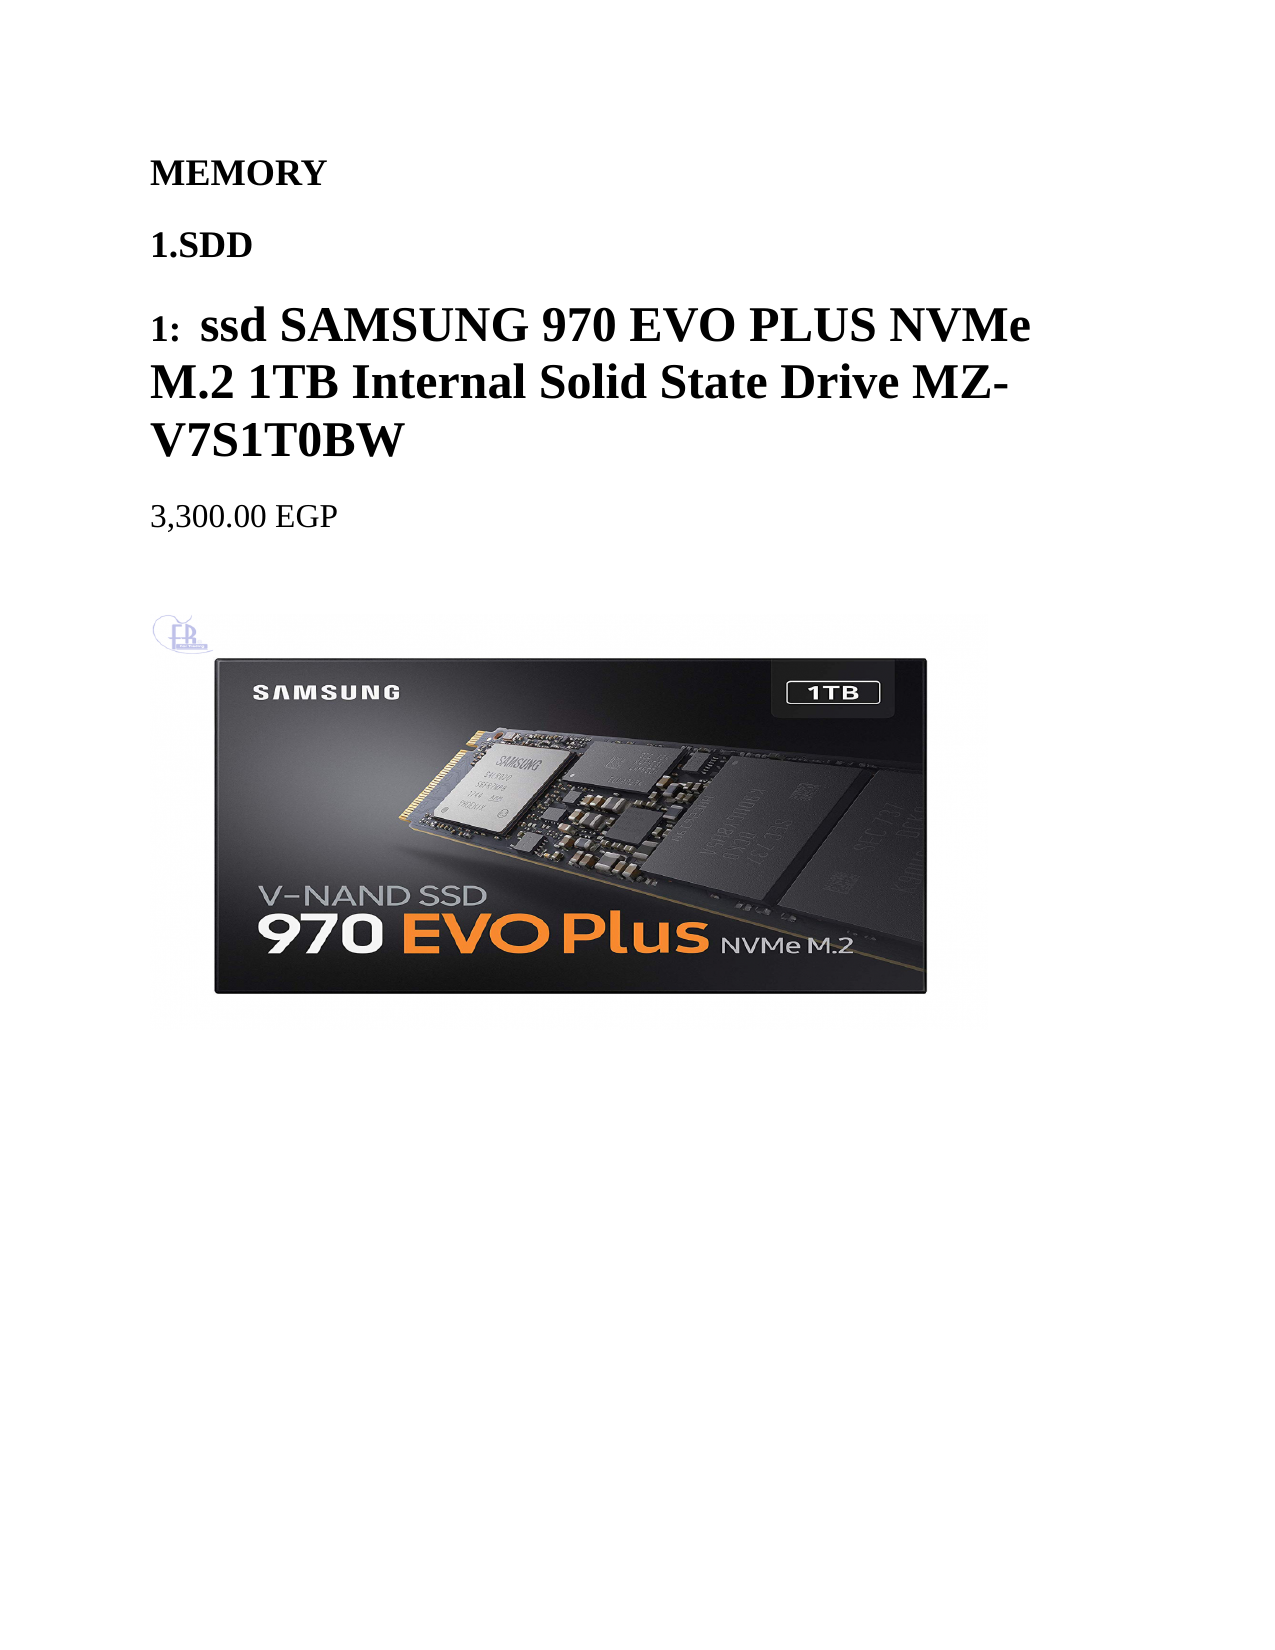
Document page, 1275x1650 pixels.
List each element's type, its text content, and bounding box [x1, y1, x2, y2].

text 3,300.00 EGP [150, 496, 1125, 534]
subtitle 1: ssd SAMSUNG 970 EVO PLUS NVMe M.2 1TB Internal Solid State Drive MZ-V7S1T0BW [150, 294, 1125, 467]
picture [150, 534, 988, 1110]
subtitle 1.SDD [150, 222, 1125, 265]
subtitle MEMORY [150, 150, 1125, 193]
